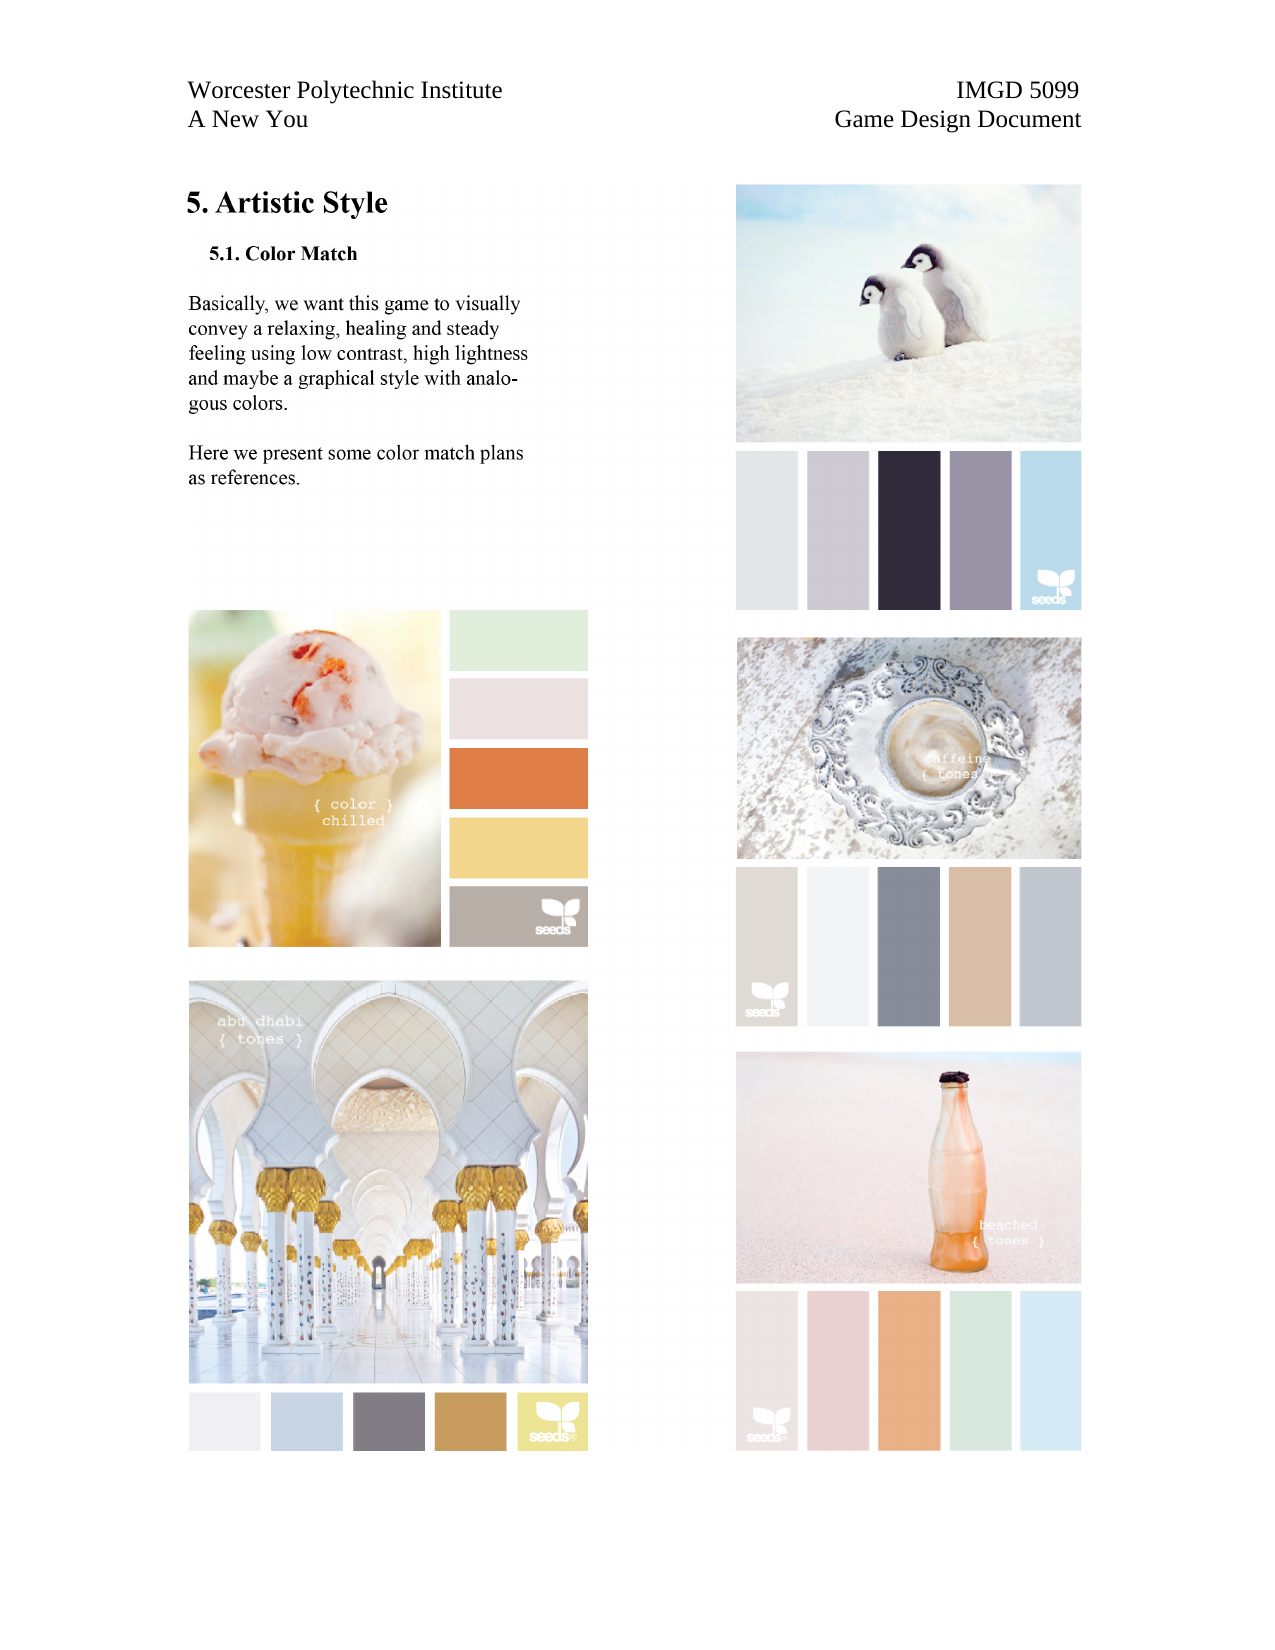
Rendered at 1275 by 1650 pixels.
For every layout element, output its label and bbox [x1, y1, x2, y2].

picture [187, 178, 1085, 1454]
